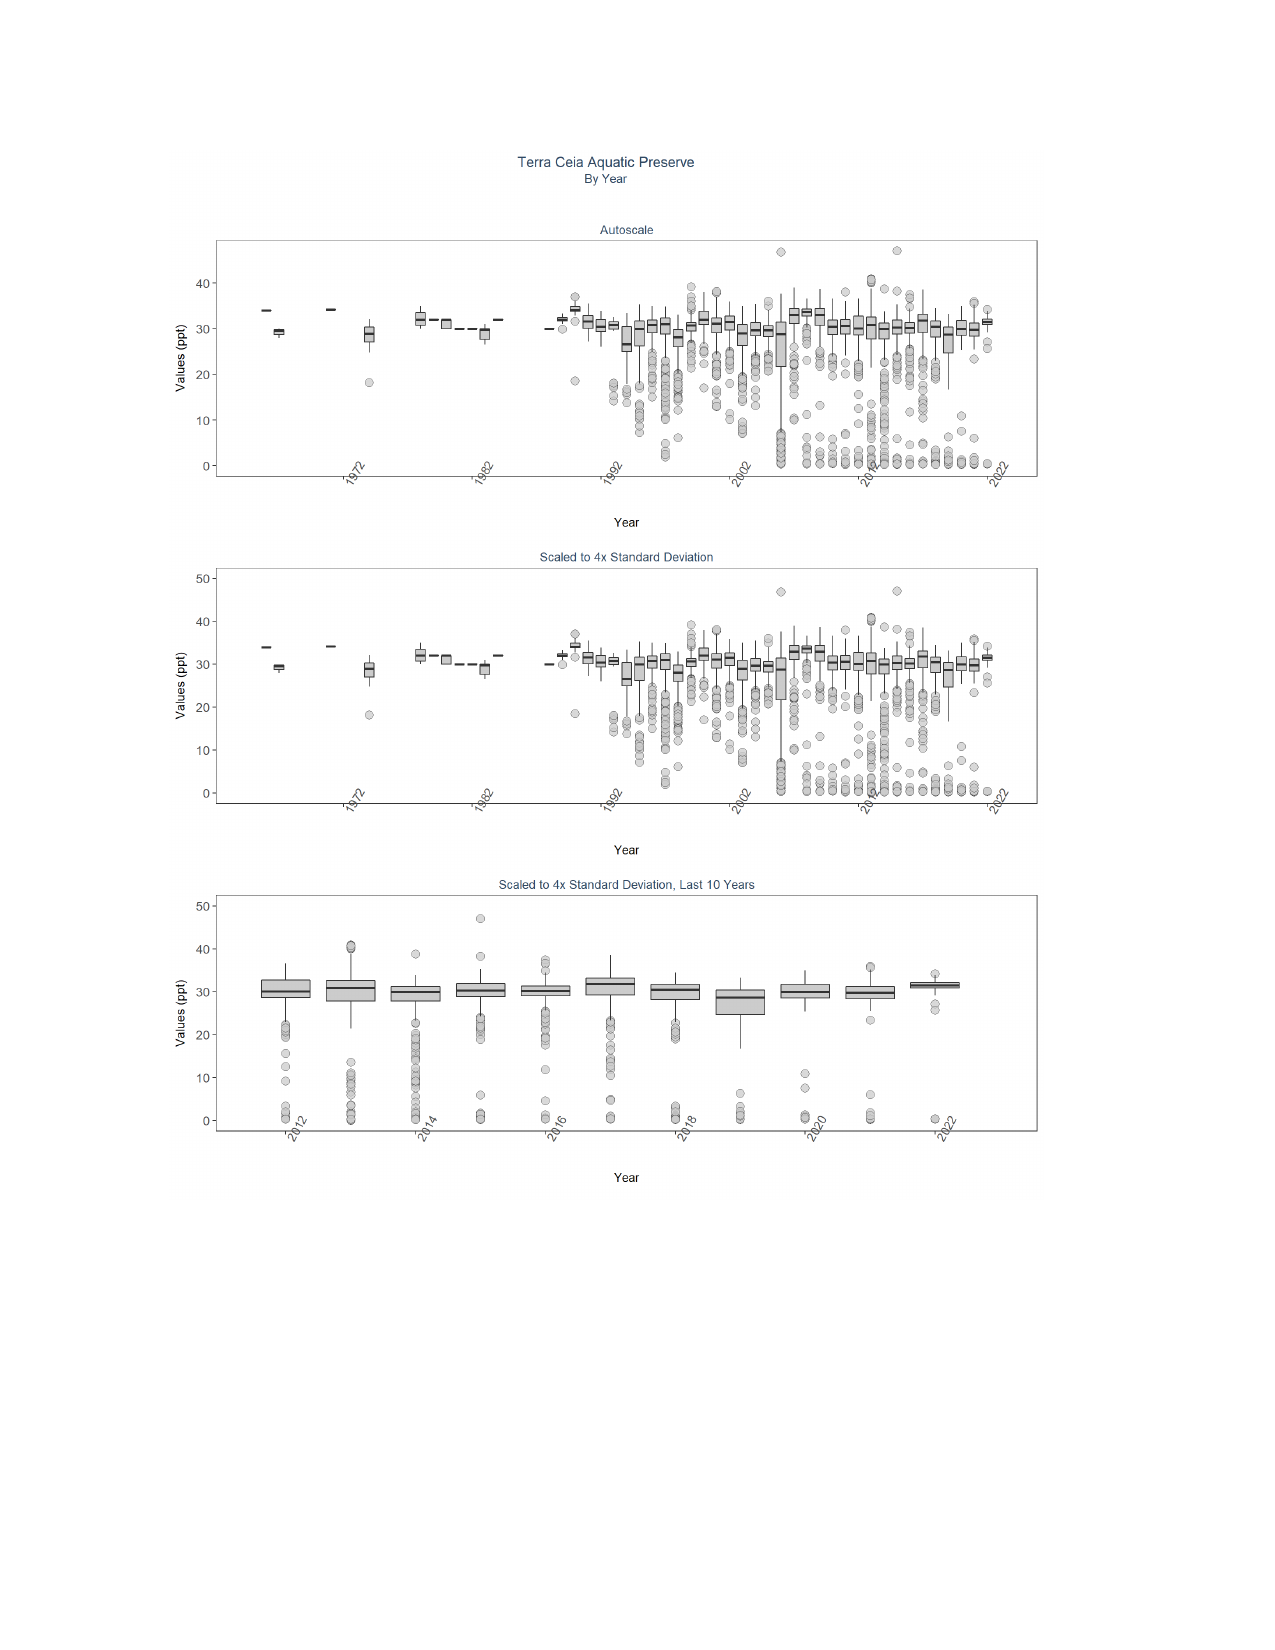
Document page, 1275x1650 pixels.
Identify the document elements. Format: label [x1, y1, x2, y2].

picture [168, 150, 1044, 1200]
